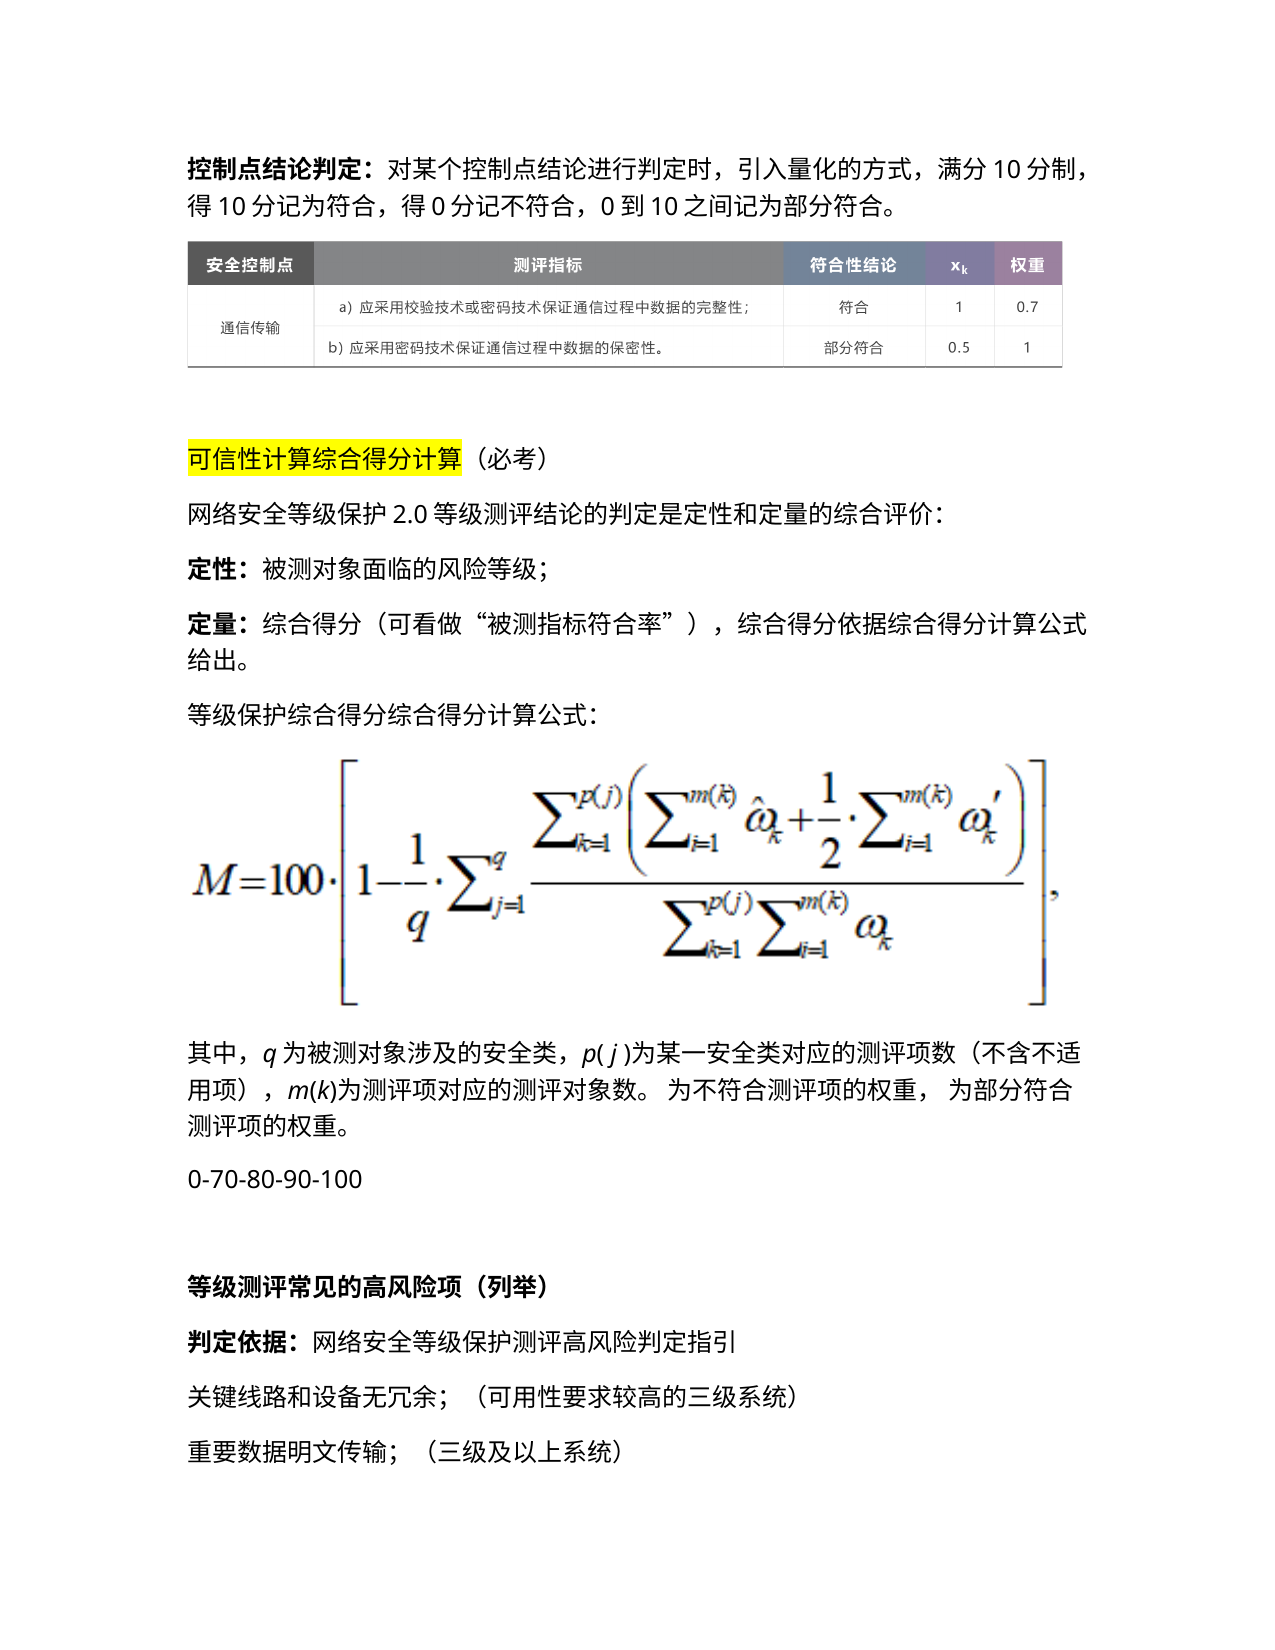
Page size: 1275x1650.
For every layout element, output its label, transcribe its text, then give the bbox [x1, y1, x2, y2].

text 等级测评常见的高风险项（列举） [187, 1267, 1087, 1303]
picture [187, 241, 1063, 368]
text 判定依据：网络安全等级保护测评高风险判定指引 [187, 1322, 1087, 1358]
text 关键线路和设备无冗余；（可用性要求较高的三级系统） [187, 1377, 1087, 1413]
text 定性：被测对象面临的风险等级； [187, 549, 1087, 586]
text 重要数据明文传输；（三级及以上系统） [187, 1432, 1087, 1468]
text 控制点结论判定：对某个控制点结论进行判定时，引入量化的方式，满分10分制，得10分记为符合，得0分记不符合，0到10之间记为部分符合。 [187, 150, 1087, 222]
text 其中，q为被测对象涉及的安全类，p( j )为某一安全类对应的测评项数（不含不适用项），m(k)为测评项对应的测评对象数。 为不符合测评项的权重， 为部分符合测评项的权重。 [187, 1034, 1087, 1143]
text 网络安全等级保护2.0等级测评结论的判定是定性和定量的综合评价： [187, 494, 1087, 531]
text 等级保护综合得分综合得分计算公式： [187, 696, 1087, 732]
text 可信性计算综合得分计算（必考） [462, 439, 1087, 476]
picture [187, 750, 1063, 1016]
text 0-70-80-90-100 [187, 1161, 1087, 1195]
text 定量：综合得分（可看做“被测指标符合率”），综合得分依据综合得分计算公式给出。 [187, 604, 1087, 677]
